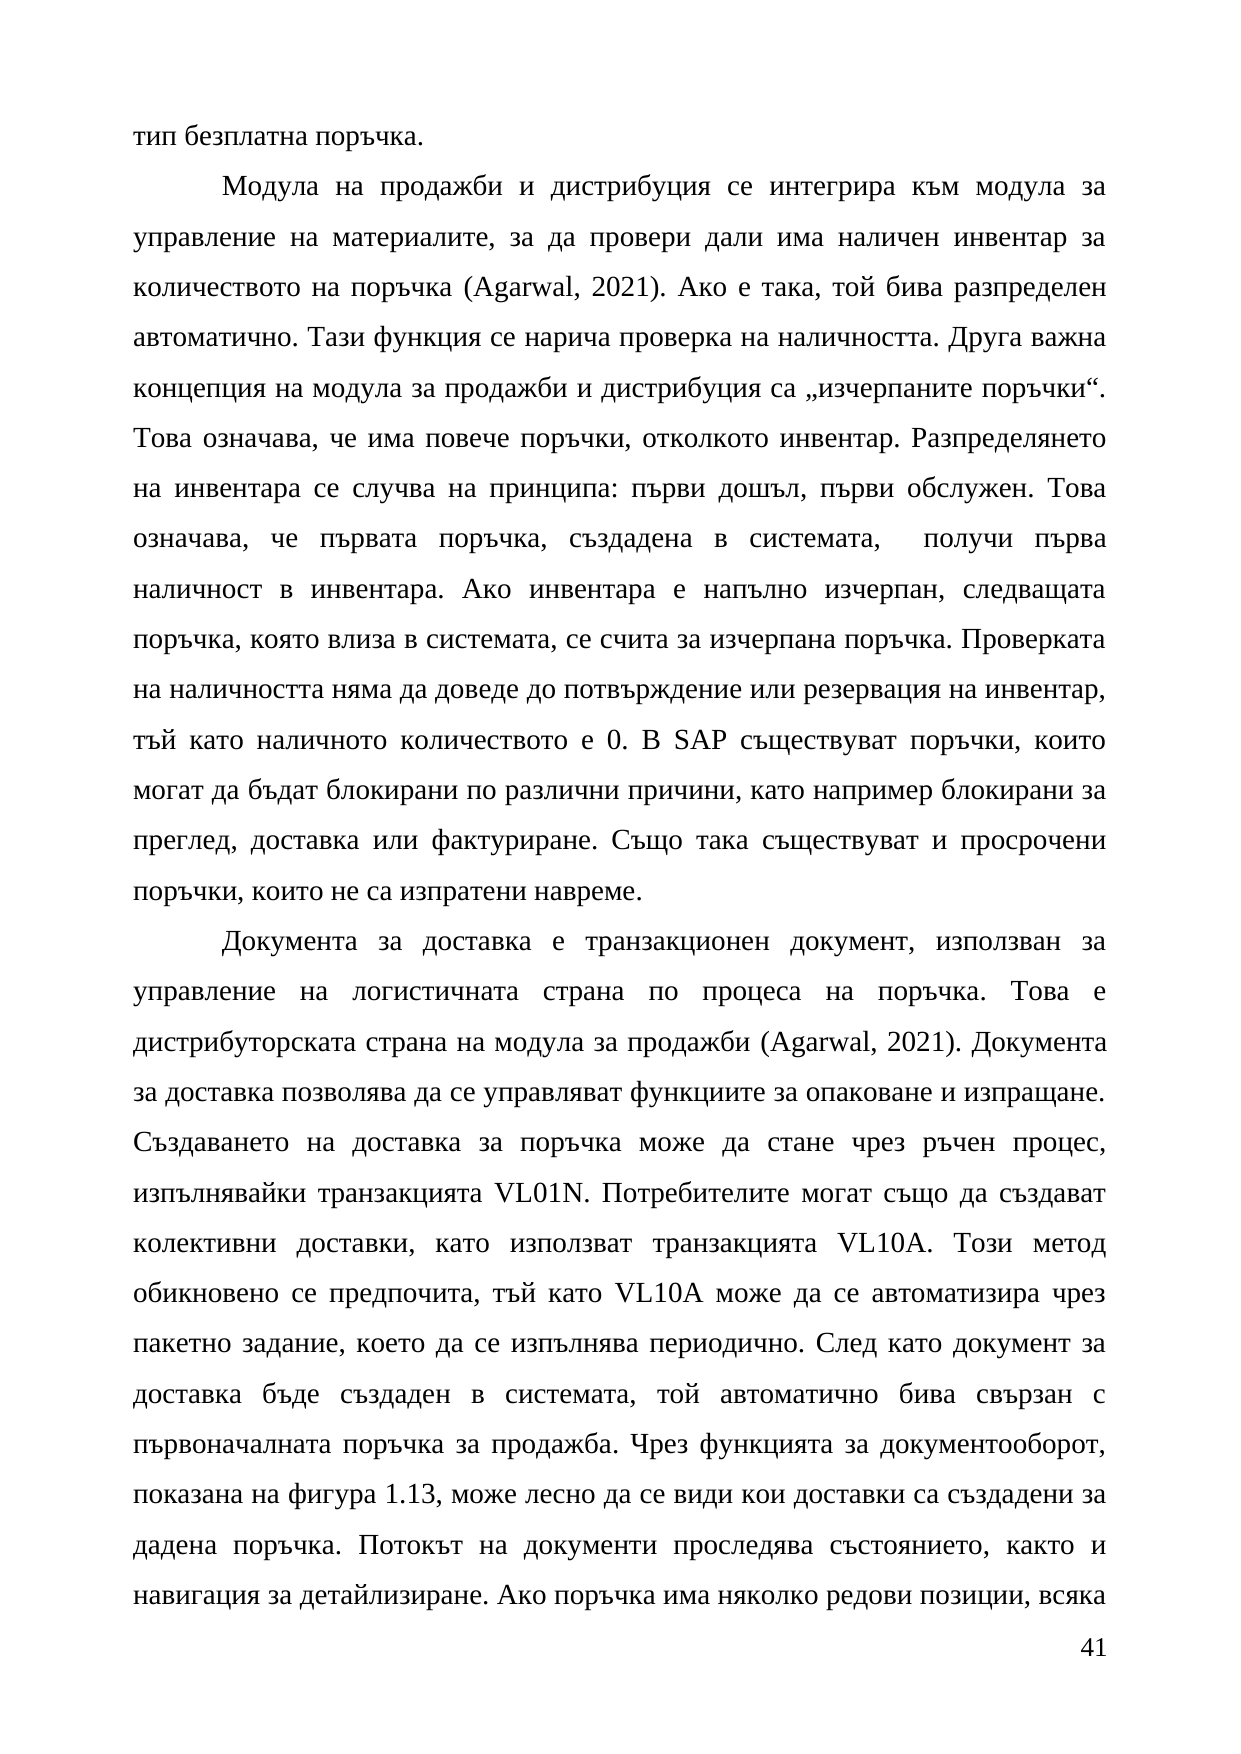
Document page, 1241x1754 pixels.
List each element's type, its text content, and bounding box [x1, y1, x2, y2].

text Модула на продажби и дистрибуция се интегрира към модула за управление на материалите, за да провери дали има наличен инвентар за количеството на поръчка (Agarwal, 2021). Ако е така, той бива разпределен автоматично. Тази функция се нарича проверка на наличността. Друга важна концепция на модула за продажби и дистрибуция са „изчерпаните поръчки“. Това означава, че има повече поръчки, отколкото инвентар. Разпределянето на инвентара се случва на принципа: първи дошъл, първи обслужен. Това означава, че първата поръчка, създадена в системата, получи първа наличност в инвентара. Ако инвентара е напълно изчерпан, следващата поръчка, която влиза в системата, се счита за изчерпана поръчка. Проверката на наличността няма да доведе до потвърждение или резервация на инвентар, тъй като наличното количеството е 0. В SAP съществуват поръчки, които могат да бъдат блокирани по различни причини, като например блокирани за преглед, доставка или фактуриране. Също така съществуват и просрочени поръчки, които не са изпратени навреме. [133, 168, 1107, 906]
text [133, 923, 1107, 1611]
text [133, 118, 1107, 152]
